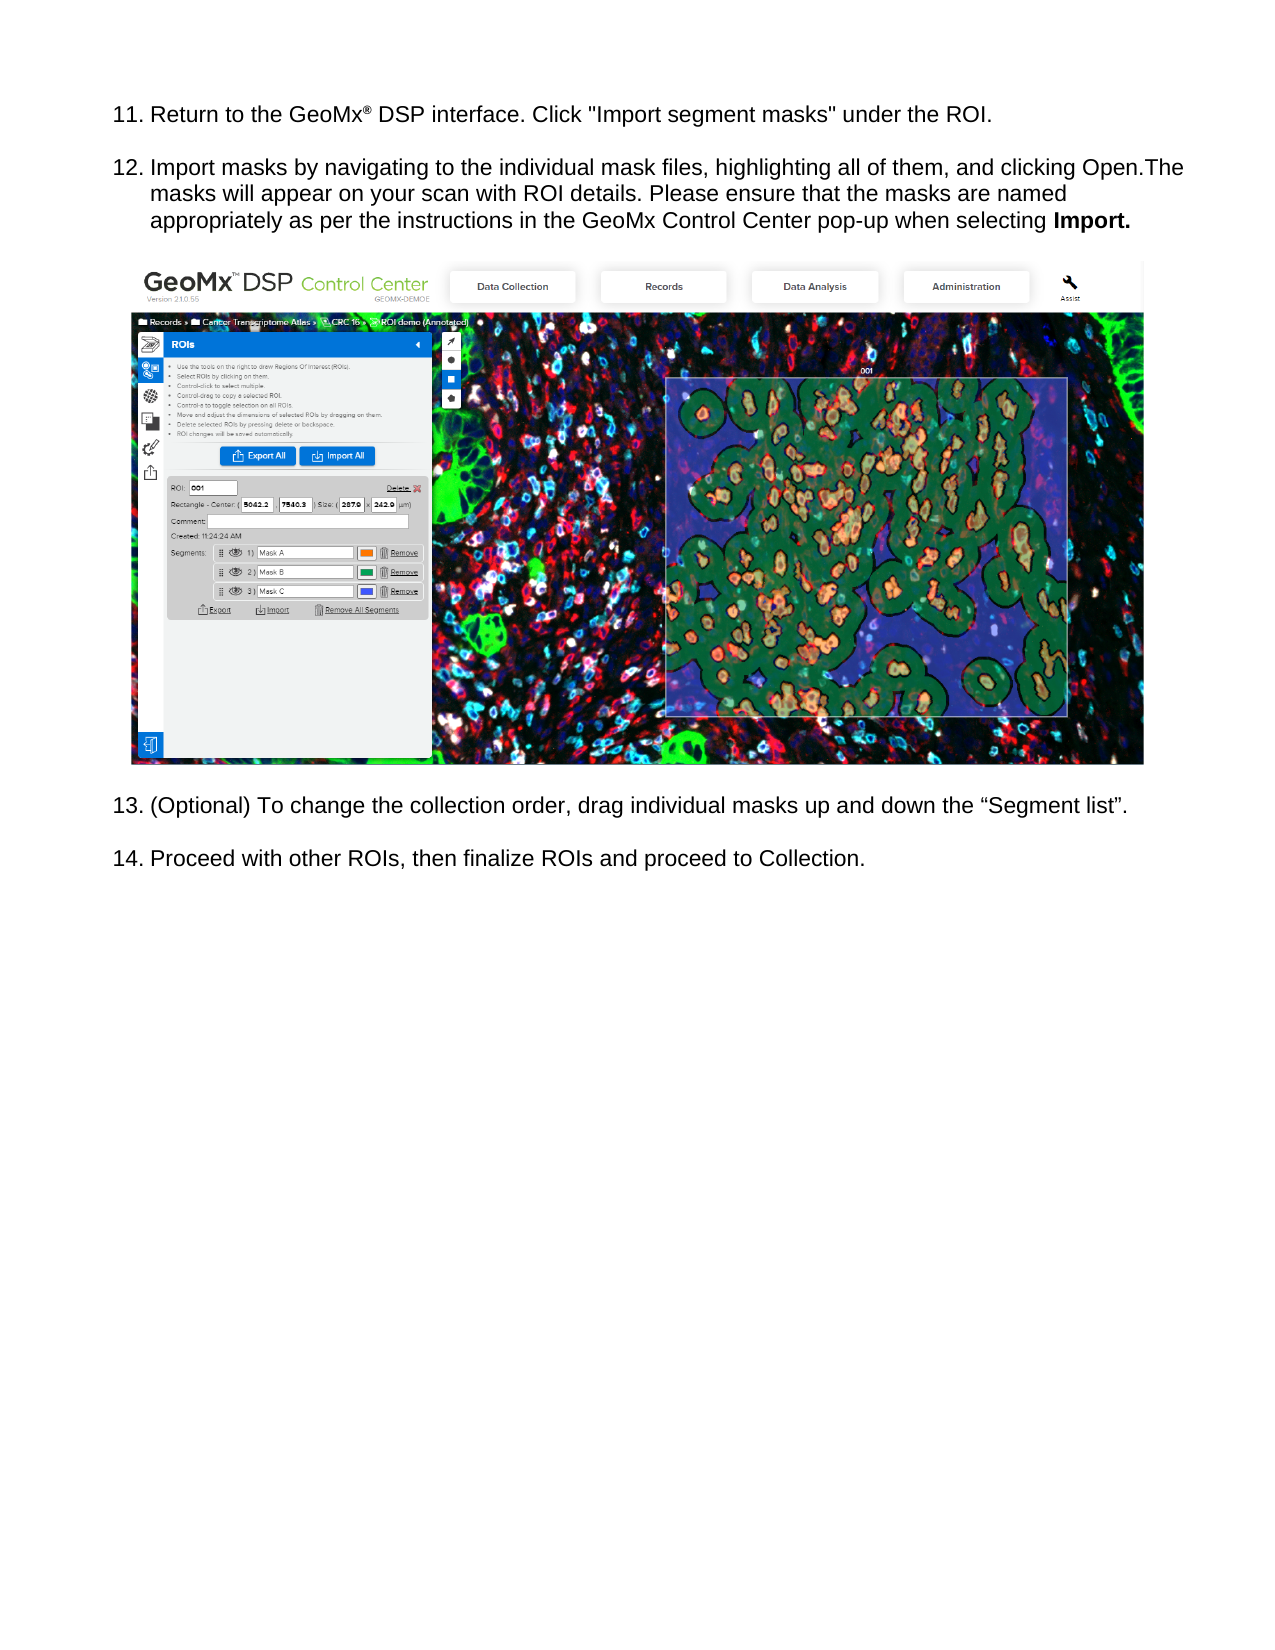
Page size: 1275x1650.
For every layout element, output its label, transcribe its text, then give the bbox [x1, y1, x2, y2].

list Return to the GeoMx® DSP interface. Click "Import segment masks" under the ROI. [112, 101, 1200, 128]
list Import masks by navigating to the individual mask files, highlighting all of them, and clicking Open.The masks will appear on your scan with ROI details. Please ensure that the masks are named appropriately as per the instructions in the GeoMx Control Center pop-up when selecting Import. [112, 154, 1200, 261]
list (Optional) To change the collection order, drag individual masks up and down the “Segment list”. [112, 792, 1200, 818]
list Proceed with other ROIs, then finalize ROIs and proceed to Collection. [112, 845, 1200, 871]
